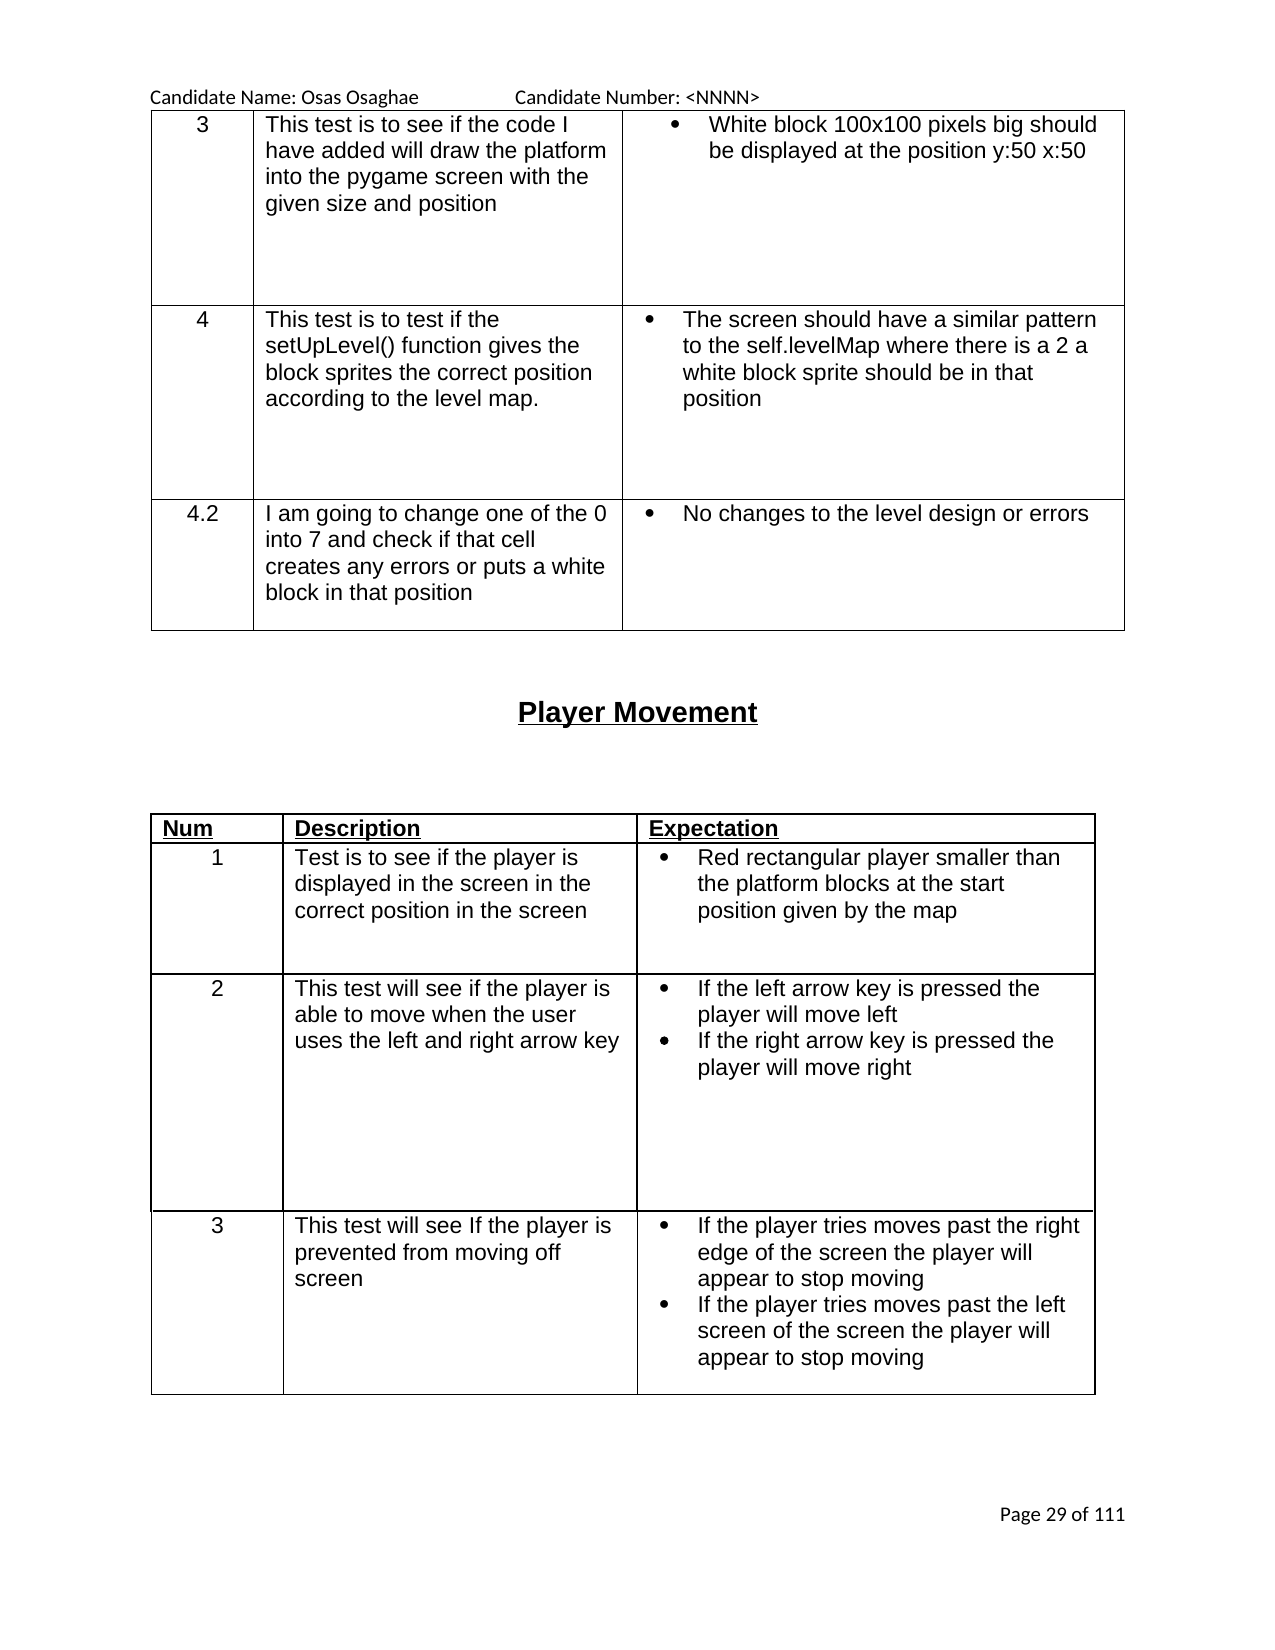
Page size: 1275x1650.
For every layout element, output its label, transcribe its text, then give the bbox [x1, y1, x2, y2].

table_cell 3 [152, 1211, 283, 1394]
table_cell This test is to test if the setUpLevel() function gives the block sprites the correct position according to the level map. [254, 306, 622, 499]
table_cell The screen should have a similar pattern to the self.levelMap where there is a 2 a white block sprite should be in that position [623, 306, 1124, 499]
table_header Description [284, 815, 636, 842]
text Player Movement [150, 694, 1125, 728]
table_cell This test will see if the player is able to move when the user uses the left and right arrow key [284, 975, 636, 1210]
table_cell 1 [152, 844, 282, 972]
table_cell Red rectangular player smaller than the platform blocks at the start position given by the map [638, 844, 1094, 972]
table_cell 3 [152, 111, 253, 305]
table_cell 4.2 [152, 500, 253, 630]
table_cell This test is to see if the code I have added will draw the platform into the pygame screen with the given size and position [254, 111, 622, 305]
table_cell 4 [152, 306, 253, 499]
table_cell White block 100x100 pixels big should be displayed at the position y:50 x:50 [623, 111, 1124, 305]
table_cell No changes to the level design or errors [623, 500, 1124, 630]
table_cell 2 [152, 975, 282, 1210]
table_cell Test is to see if the player is displayed in the screen in the correct position in the screen [284, 844, 636, 972]
table_cell I am going to change one of the 0 into 7 and check if that cell creates any errors or puts a white block in that position [254, 500, 622, 630]
table_cell If the left arrow key is pressed the player will move left If the right arrow key is pressed the player will move right [638, 975, 1094, 1210]
table_header Expectation [638, 815, 1094, 842]
table_cell This test will see If the player is prevented from moving off screen [284, 1212, 637, 1394]
table_cell If the player tries moves past the right edge of the screen the player will appear to stop moving If the player tries moves past the left screen of the screen the player will appear to stop moving [638, 1210, 1094, 1394]
table_header Num [152, 815, 282, 842]
